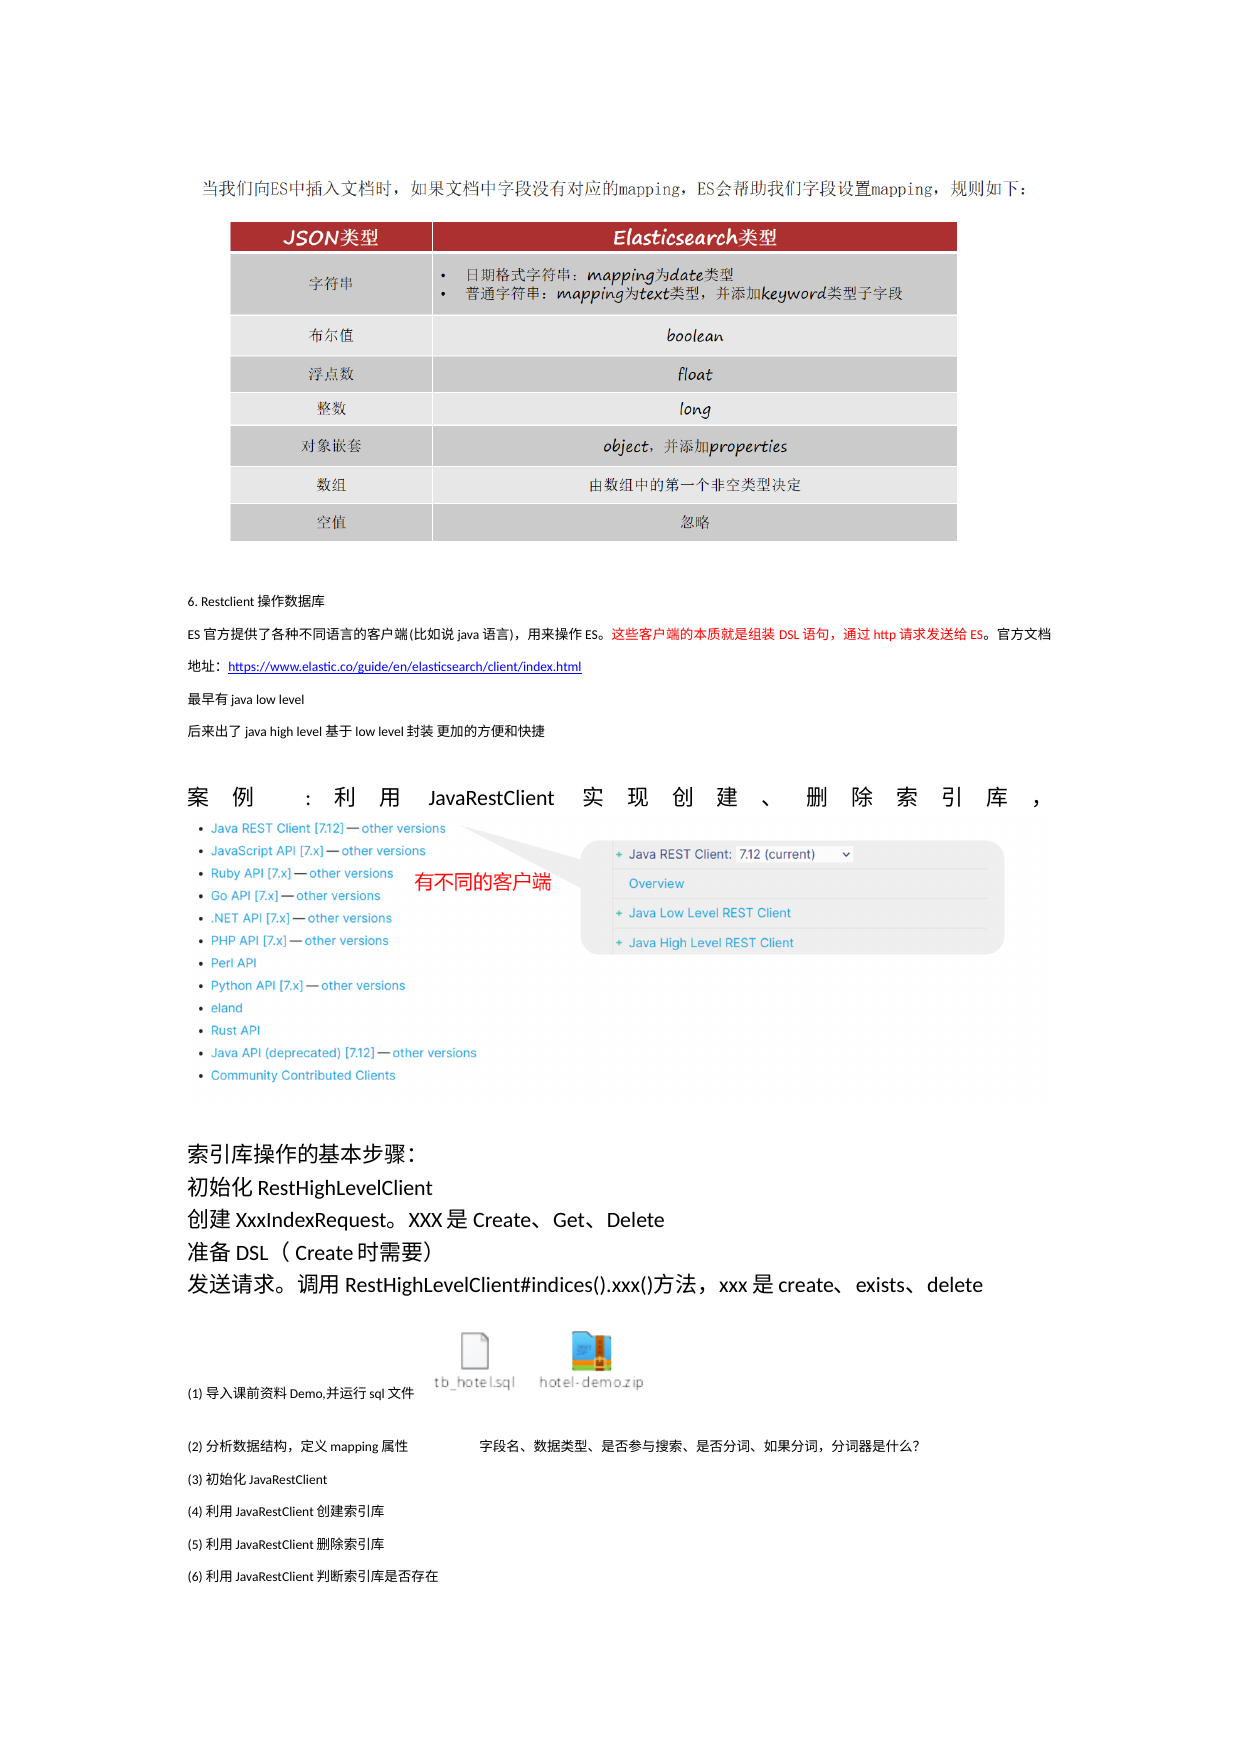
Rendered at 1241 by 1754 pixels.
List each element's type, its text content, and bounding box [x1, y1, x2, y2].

list 准备DSL（ Create时需要） [187, 1234, 1053, 1267]
list 创建XxxIndexRequest。XXX是Create、Get、Delete [187, 1202, 1053, 1234]
list 导入课前资料Demo,并运行sql文件 [187, 1332, 1053, 1429]
list 利用JavaRestClient创建索引库 [187, 1494, 1053, 1527]
list Restclient操作数据库 [187, 584, 1053, 617]
list 分析数据结构，定义mapping属性 字段名、数据类型、是否参与搜索、是否分词、如果分词，分词器是什么？ [187, 1429, 1053, 1462]
list 利用JavaRestClient判断索引库是否存在 [187, 1559, 1053, 1592]
list 最早有java low level [187, 682, 1053, 714]
list 初始化RestHighLevelClient [187, 1169, 1053, 1202]
picture [187, 162, 1052, 558]
picture [187, 812, 1051, 1105]
list ES官方提供了各种不同语言的客户端(比如说java语言)，用来操作ES。这些客户端的本质就是组装DSL语句，通过http请求发送给ES。官方文档地址：https://www.elastic.co/guide/en/elasticsearch/client/index.html [187, 617, 1053, 682]
list 利用JavaRestClient删除索引库 [187, 1527, 1053, 1559]
list 发送请求。调用RestHighLevelClient#indices().xxx()方法，xxx是create、exists、delete [187, 1267, 1053, 1299]
list 初始化JavaRestClient [187, 1462, 1053, 1494]
list 后来出了 java high level 基于 low level封装 更加的方便和快捷 [187, 714, 1053, 747]
